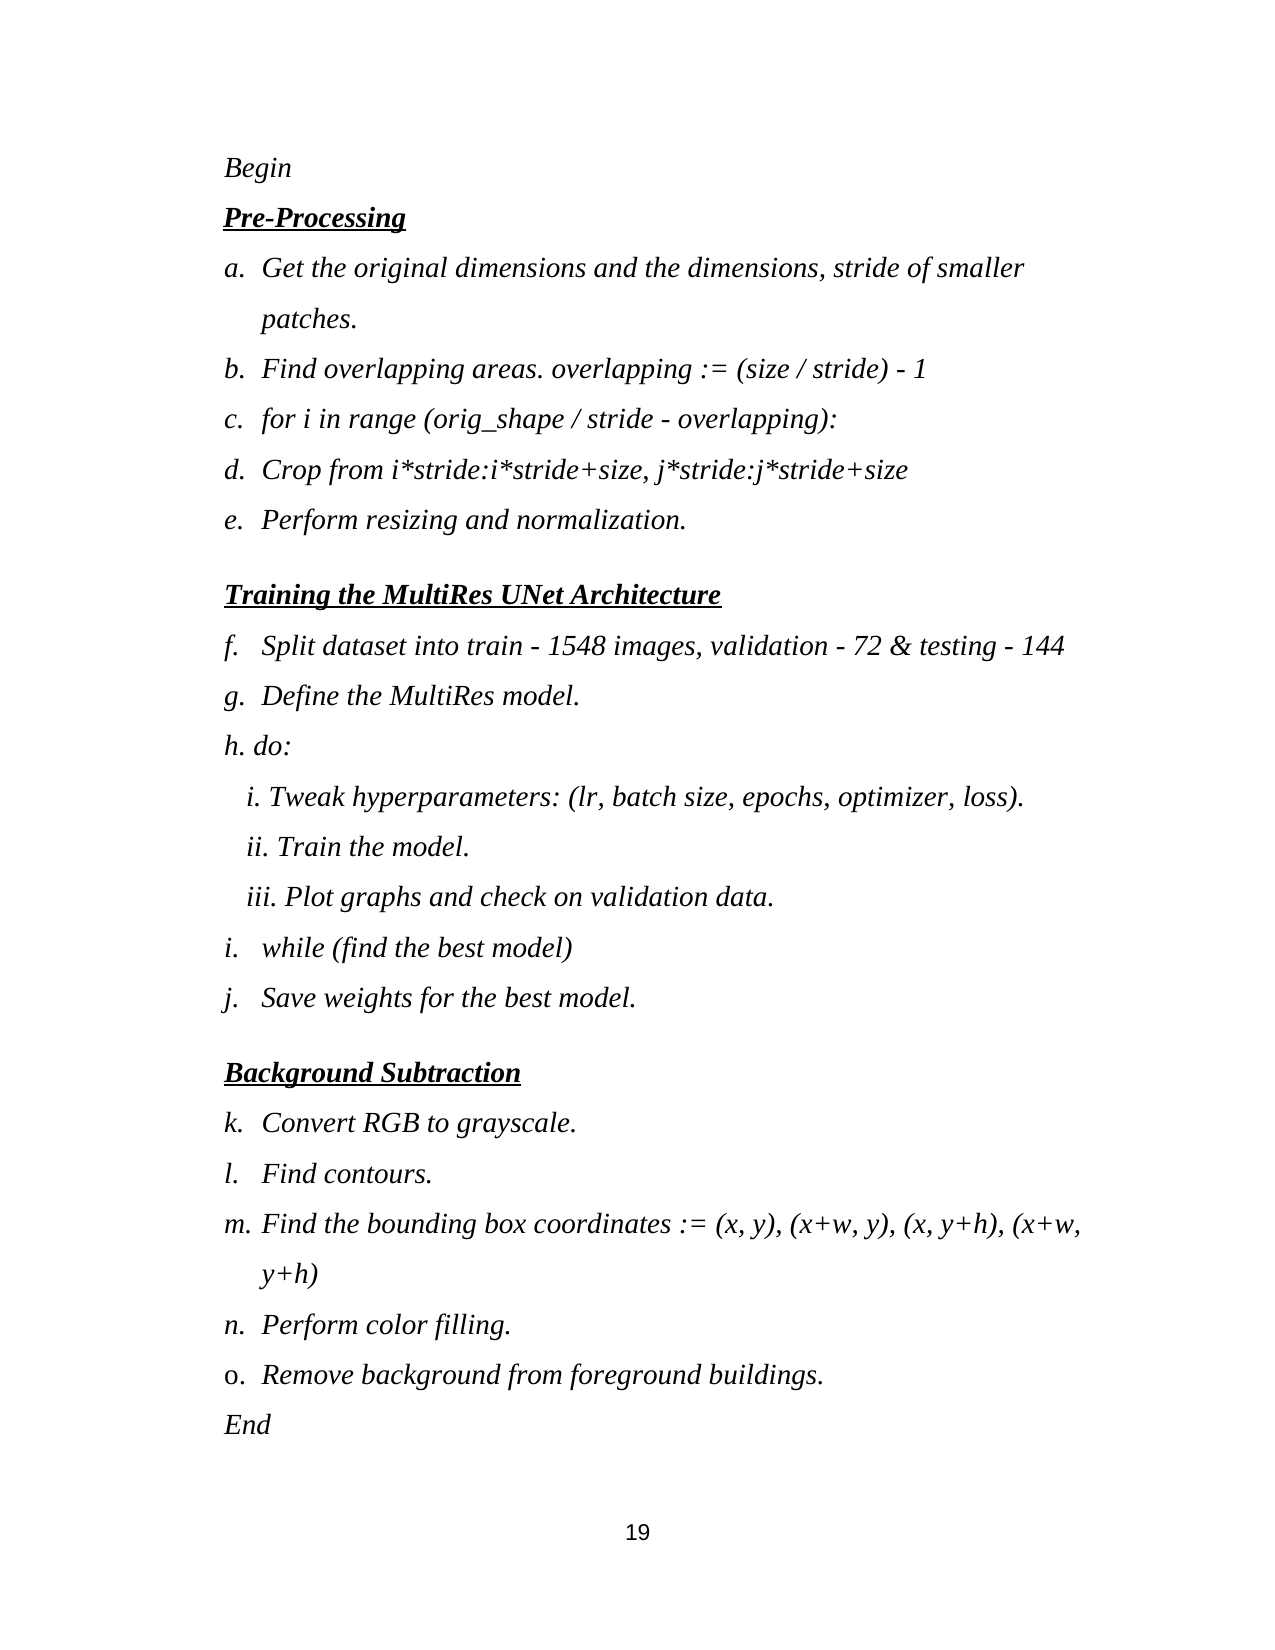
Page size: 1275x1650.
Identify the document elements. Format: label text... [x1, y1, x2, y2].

text ii. Train the model. [224, 829, 1125, 863]
text Training the MultiRes UNet Architecture [224, 577, 1125, 611]
text i. Tweak hyperparameters: (lr, batch size, epochs, optimizer, loss). [224, 779, 1125, 812]
list Find the bounding box coordinates := (x, y), (x+w, y), (x, y+h), (x+w, y+h) [224, 1206, 1125, 1290]
list Find contours. [224, 1156, 1125, 1189]
list for i in range (orig_shape / stride - overlapping): [224, 402, 1125, 435]
list Remove background from foreground buildings. [224, 1357, 1125, 1391]
text Pre-Processing [150, 200, 1125, 234]
list Save weights for the best model. [224, 980, 1125, 1013]
text Background Subtraction [224, 1055, 1125, 1089]
list Perform color filling. [224, 1307, 1125, 1340]
list Crop from i*stride:i*stride+size, j*stride:j*stride+size [224, 452, 1125, 485]
list Get the original dimensions and the dimensions, stride of smaller patches. [224, 251, 1125, 334]
text iii. Plot graphs and check on validation data. [224, 879, 1125, 913]
list while (find the best model) [224, 930, 1125, 963]
text h. do: [224, 728, 1125, 762]
list Perform resizing and normalization. [224, 502, 1125, 536]
list Define the MultiRes model. [224, 678, 1125, 712]
list Split dataset into train - 1548 images, validation - 72 & testing - 144 [224, 628, 1125, 661]
text Begin [224, 150, 1125, 183]
list Find overlapping areas. overlapping := (size / stride) - 1 [224, 351, 1125, 385]
text End [224, 1407, 1125, 1441]
list Convert RGB to grayscale. [224, 1106, 1125, 1139]
